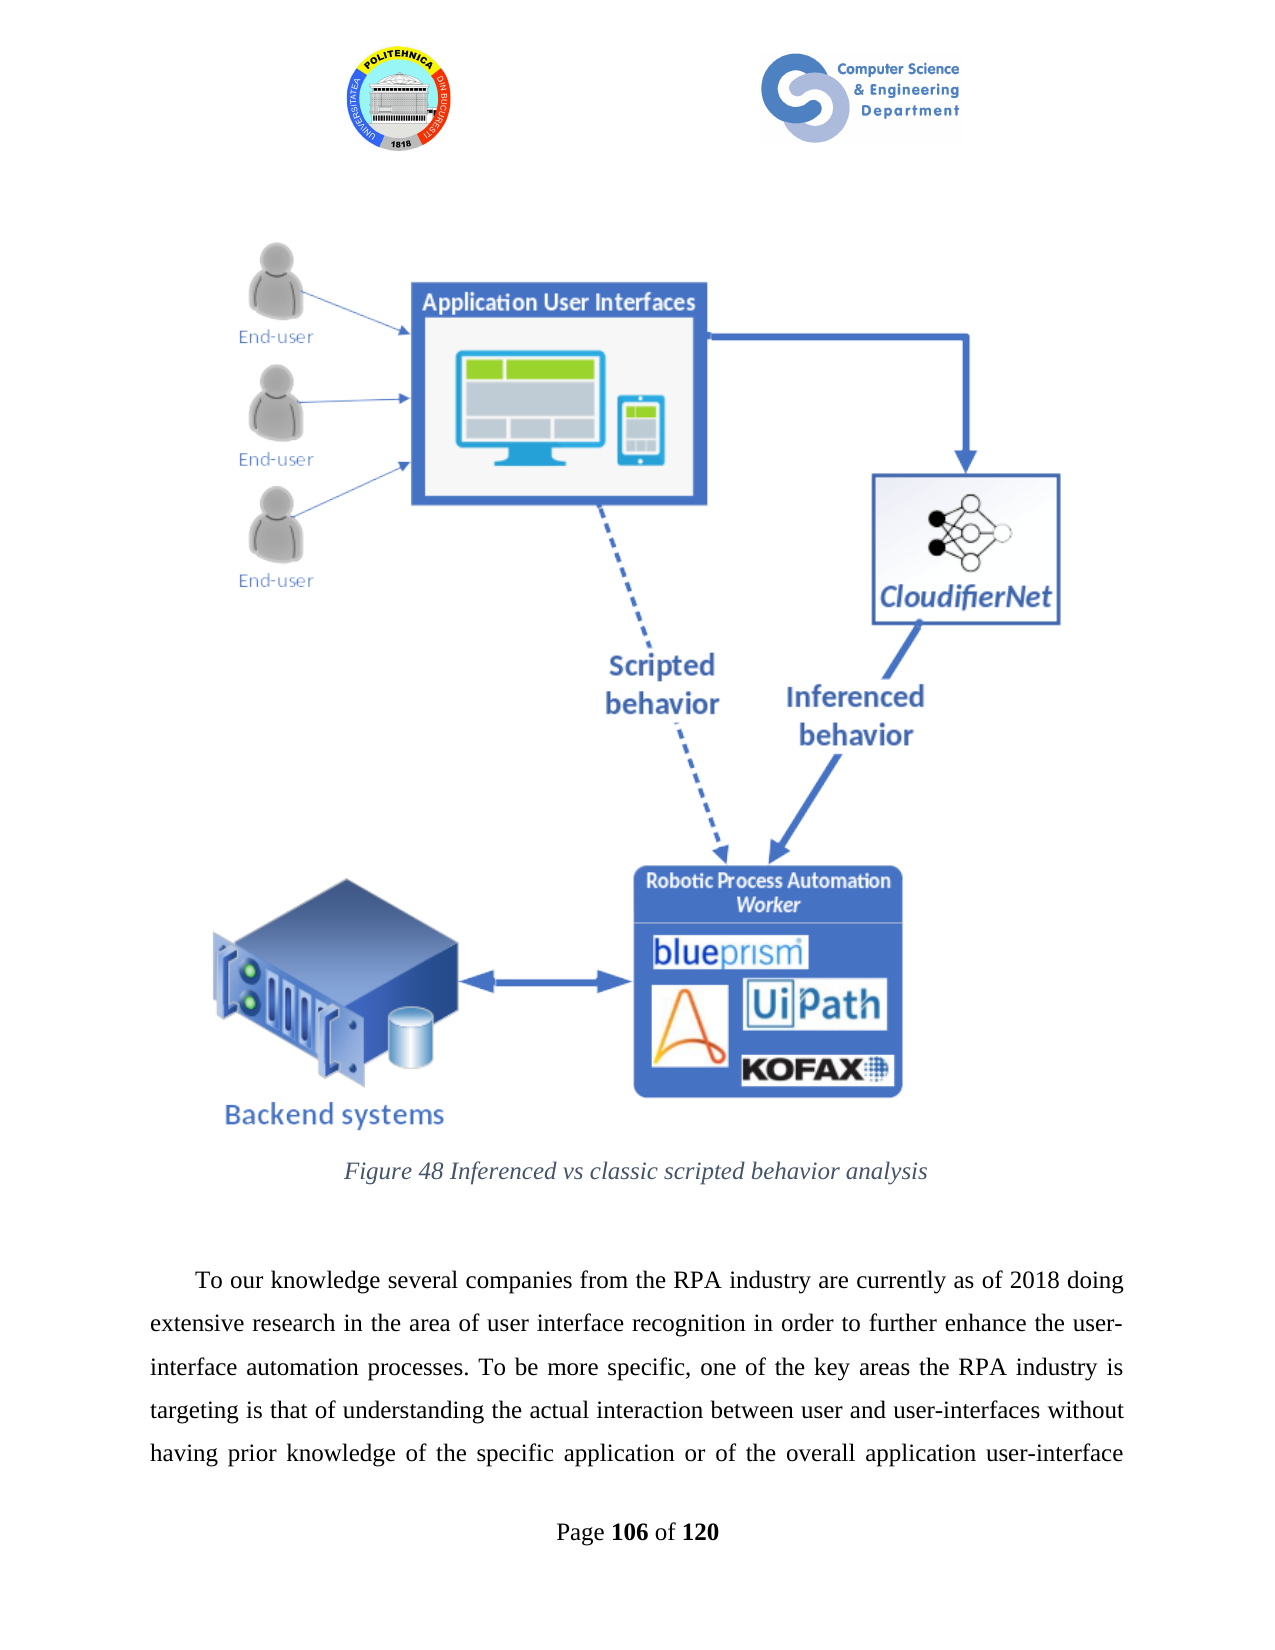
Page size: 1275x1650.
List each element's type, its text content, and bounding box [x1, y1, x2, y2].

picture [346, 46, 451, 151]
table_header Figure 48 Inferenced vs classic scripted behavior analysis [150, 239, 1124, 1206]
picture [760, 53, 963, 144]
